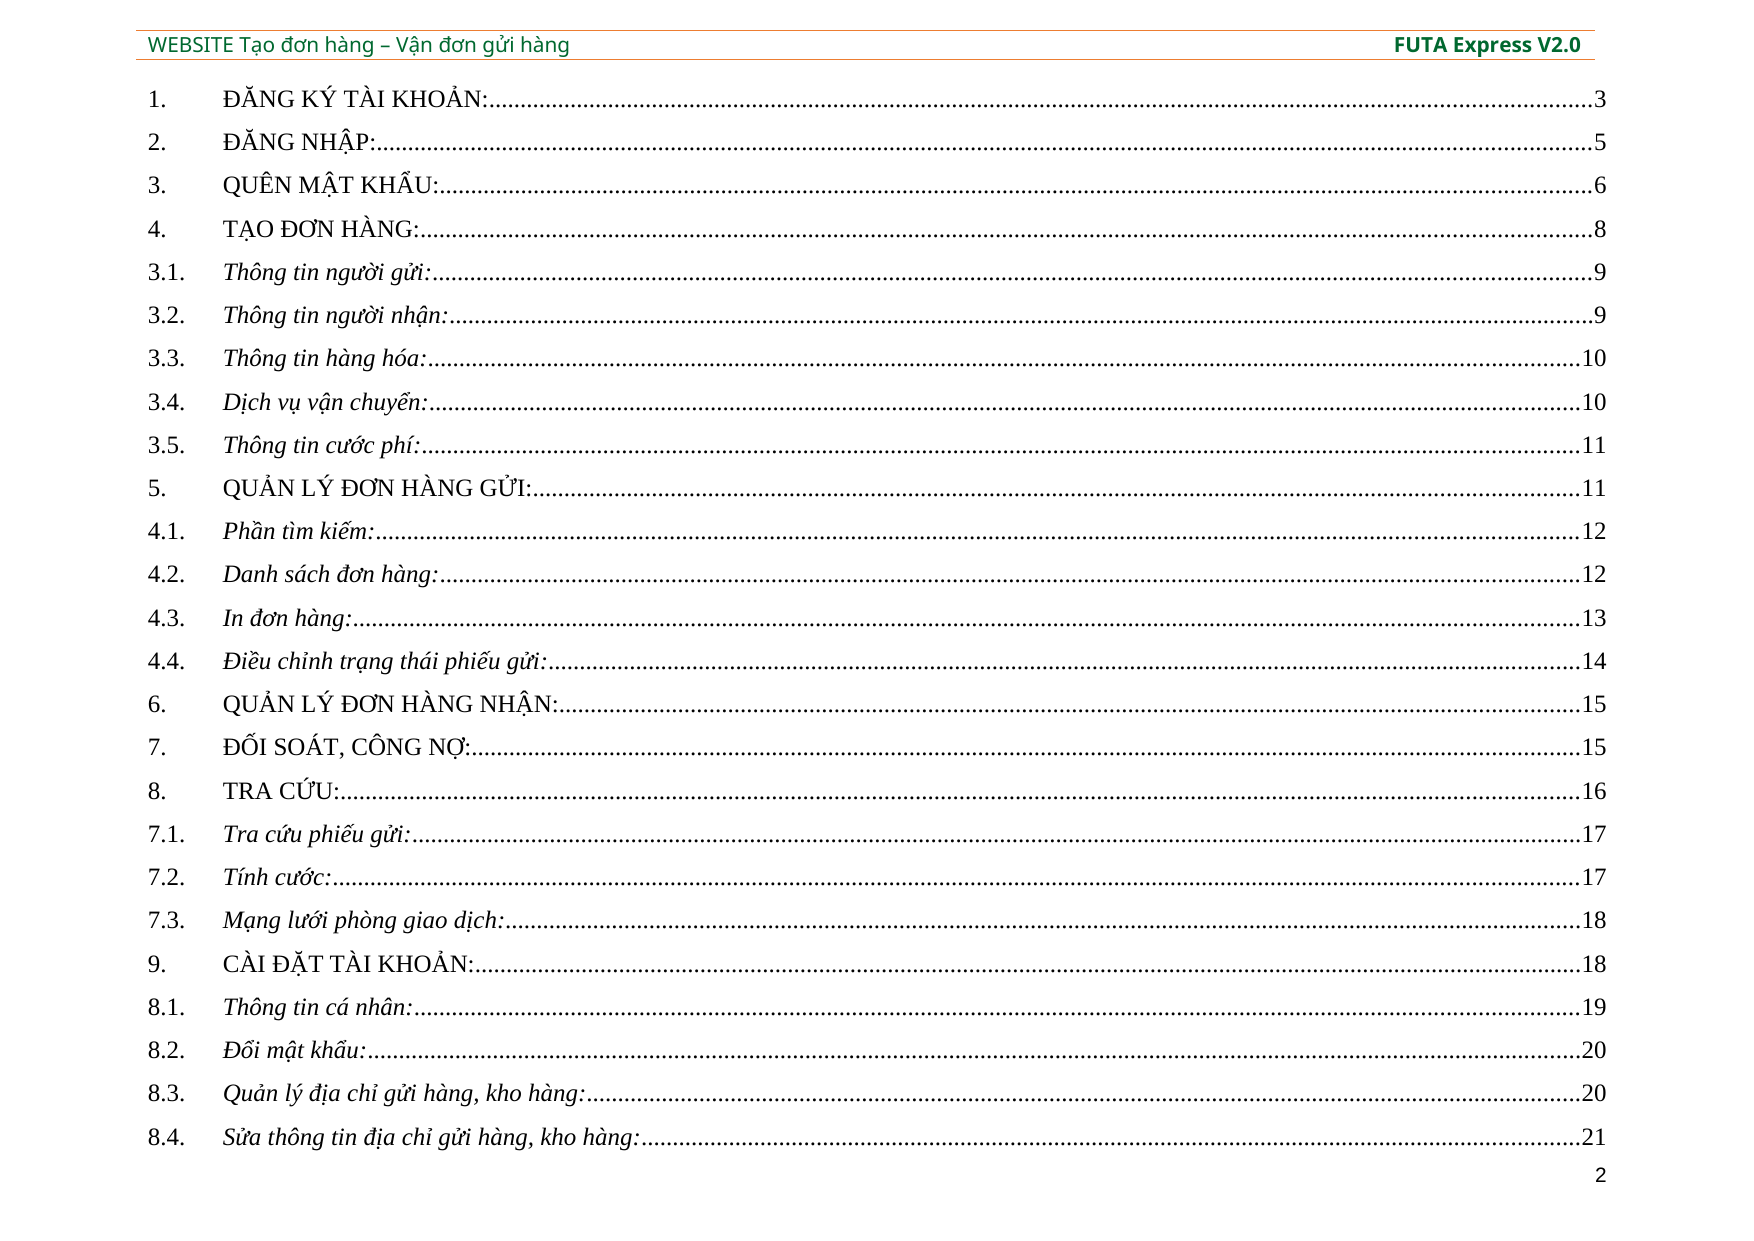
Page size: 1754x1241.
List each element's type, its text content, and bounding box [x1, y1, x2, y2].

text 4.2. Danh sách đơn hàng: 12 [148, 559, 1606, 588]
text 8. TRA CỨU: 16 [148, 776, 1606, 804]
text 8.3. Quản lý địa chỉ gửi hàng, kho hàng: 20 [148, 1078, 1606, 1107]
text 3.4. Dịch vụ vận chuyển: 10 [148, 387, 1606, 415]
text 7.3. Mạng lưới phòng giao dịch: 18 [148, 905, 1606, 934]
text 4. TẠO ĐƠN HÀNG: 8 [148, 214, 1606, 242]
text 1. ĐĂNG KÝ TÀI KHOẢN: 3 [148, 84, 1606, 113]
text 4.1. Phần tìm kiếm: 12 [148, 516, 1606, 545]
text 8.4. Sửa thông tin địa chỉ gửi hàng, kho hàng: 21 [148, 1122, 1606, 1150]
text 8.2. Đổi mật khẩu: 20 [148, 1035, 1606, 1064]
text 6. QUẢN LÝ ĐƠN HÀNG NHẬN: 15 [148, 689, 1606, 718]
text 7. ĐỐI SOÁT, CÔNG NỢ: 15 [148, 732, 1606, 761]
text 3.3. Thông tin hàng hóa: 10 [148, 343, 1606, 372]
text 7.2. Tính cước: 17 [148, 862, 1606, 891]
text 3.1. Thông tin người gửi: 9 [148, 257, 1606, 286]
text 7.1. Tra cứu phiếu gửi: 17 [148, 819, 1606, 848]
text 4.4. Điều chỉnh trạng thái phiếu gửi: 14 [148, 646, 1606, 675]
text 5. QUẢN LÝ ĐƠN HÀNG GỬI: 11 [148, 473, 1606, 502]
text 2. ĐĂNG NHẬP: 5 [148, 127, 1606, 156]
text 3.5. Thông tin cước phí: 11 [148, 430, 1606, 459]
text 9. CÀI ĐẶT TÀI KHOẢN: 18 [148, 949, 1606, 977]
text 3.2. Thông tin người nhận: 9 [148, 300, 1606, 329]
text 4.3. In đơn hàng: 13 [148, 603, 1606, 632]
text 8.1. Thông tin cá nhân: 19 [148, 992, 1606, 1021]
text 3. QUÊN MẬT KHẨU: 6 [148, 171, 1606, 199]
